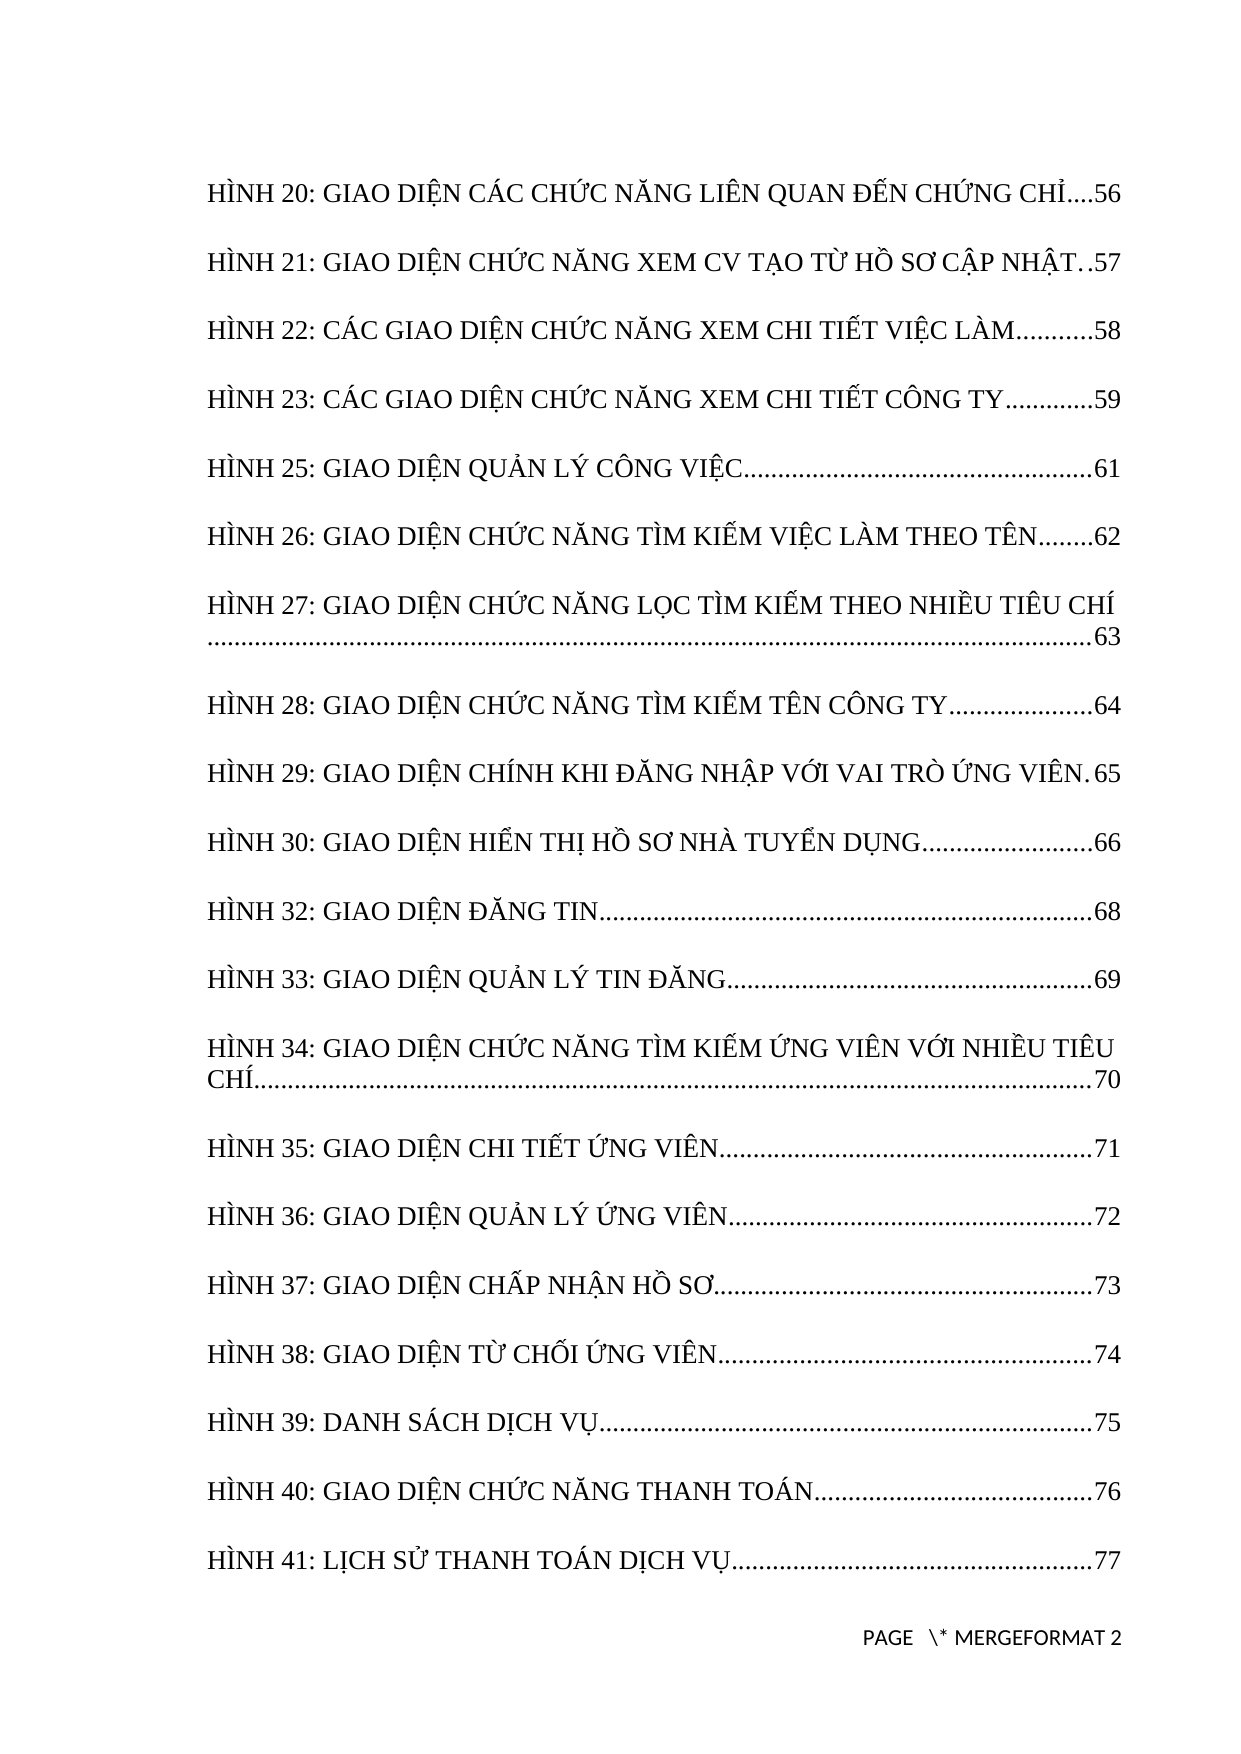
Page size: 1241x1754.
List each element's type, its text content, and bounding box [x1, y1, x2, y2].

text Hình 36: Giao diện quản lý ứng viên 72 [207, 1201, 1122, 1232]
text Hình 39: Danh sách dịch vụ 75 [207, 1406, 1122, 1438]
text Hình 33: Giao diện quản lý tin đăng 69 [207, 963, 1122, 994]
text Hình 25: Giao diện Quản lý công việc 61 [207, 452, 1122, 483]
text Hình 27: Giao diện chức năng lọc tìm kiếm theo nhiều tiêu chí 63 [207, 589, 1122, 651]
text Hình 35: Giao diện chi tiết ứng viên 71 [207, 1132, 1122, 1163]
text Hình 22: Các giao diện chức năng xem chi tiết việc làm 58 [207, 314, 1122, 346]
text Hình 28: Giao diện chức năng tìm kiếm tên công ty 64 [207, 689, 1122, 720]
text Hình 38: Giao diện từ chối ứng viên 74 [207, 1338, 1122, 1369]
text Hình 37: Giao diện chấp nhận hồ sơ 73 [207, 1269, 1122, 1300]
text Hình 23: Các giao diện chức năng xem chi tiết công ty 59 [207, 383, 1122, 414]
text Hình 26: Giao diện chức năng tìm kiếm việc làm theo tên 62 [207, 520, 1122, 552]
text Hình 32: Giao diện đăng tin 68 [207, 895, 1122, 926]
text Hình 20: Giao diện các chức năng liên quan đến chứng chỉ 56 [207, 177, 1122, 208]
text Hình 41: Lịch sử thanh toán dịch vụ 77 [207, 1544, 1122, 1575]
text Hình 21: Giao diện chức năng xem Cv tạo từ hồ sơ cập nhật 57 [207, 246, 1122, 277]
text Hình 40: Giao diện chức năng thanh toán 76 [207, 1475, 1122, 1506]
text Hình 34: Giao diện chức năng tìm kiếm ứng viên với nhiều tiêu chí 70 [207, 1032, 1122, 1094]
text Hình 29: Giao diện chính khi đăng nhập với vai trò ứng viên 65 [207, 757, 1122, 789]
text Hình 30: Giao diện hiển thị hồ sơ nhà tuyển dụng 66 [207, 826, 1122, 857]
